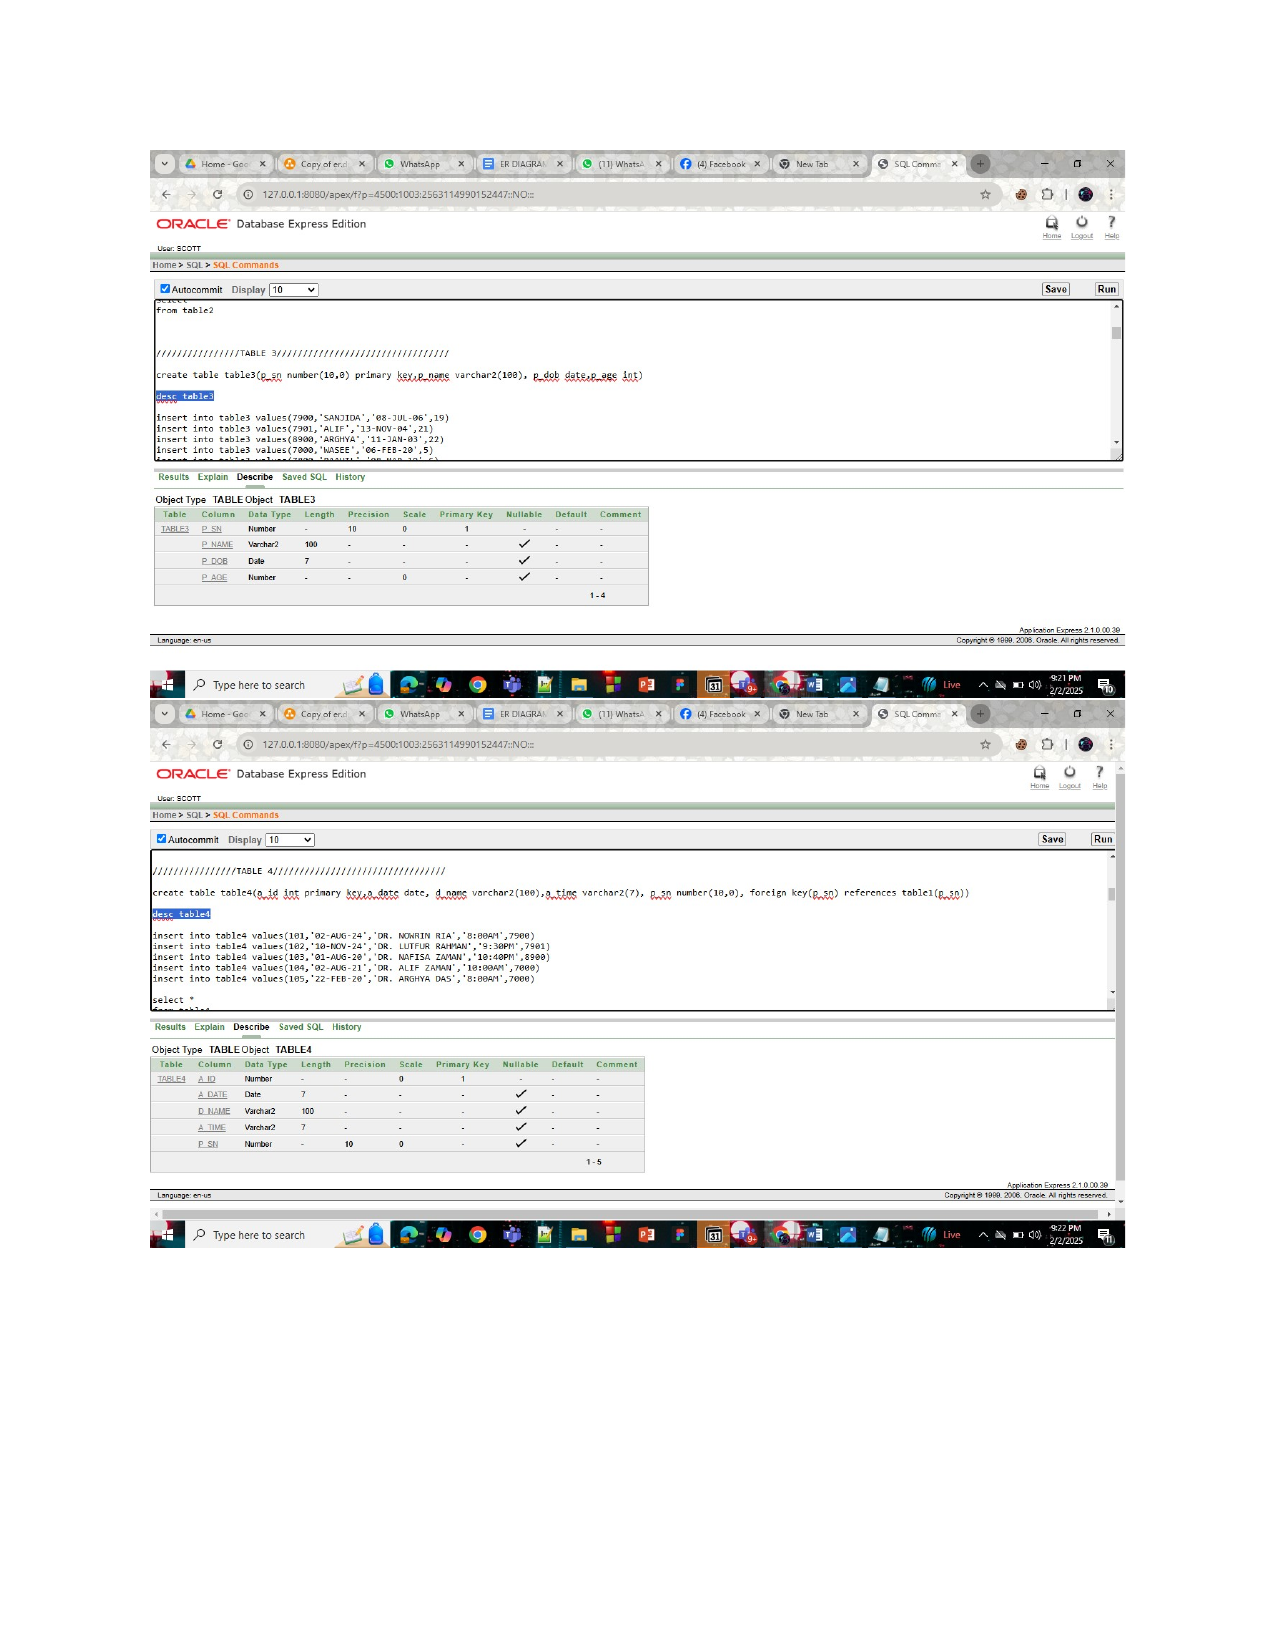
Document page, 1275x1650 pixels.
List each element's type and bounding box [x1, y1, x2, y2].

picture [150, 700, 1125, 1248]
picture [150, 150, 1125, 698]
